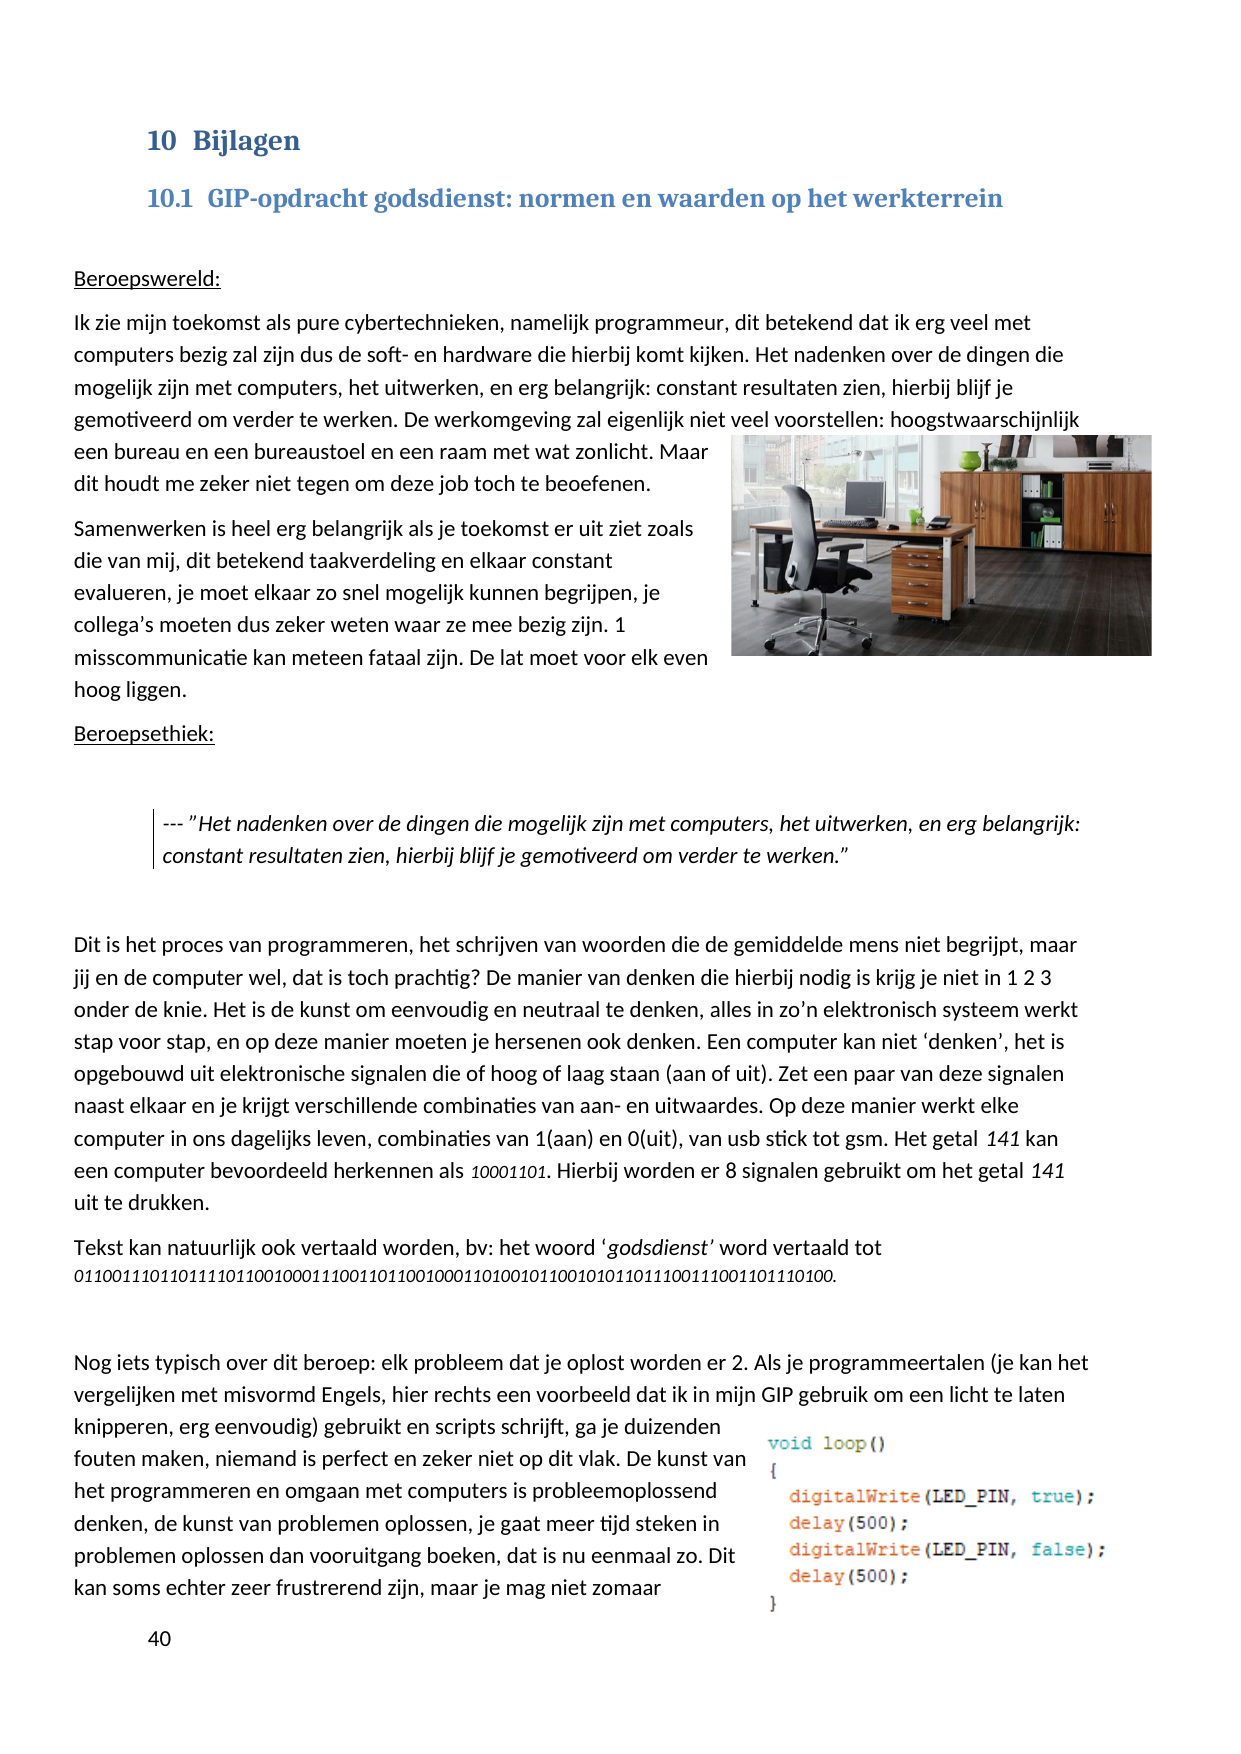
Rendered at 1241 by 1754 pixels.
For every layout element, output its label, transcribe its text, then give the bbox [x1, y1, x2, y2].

text --- ”Het nadenken over de dingen die mogelijk zijn met computers, het uitwerken, en erg belangrijk: constant resultaten zien, hierbij blijf je gemotiveerd om verder te werken.” [154, 809, 1093, 869]
text Ik zie mijn toekomst als pure cybertechnieken, namelijk programmeur, dit betekend dat ik erg veel met computers bezig zal zijn dus de soft- en hardware die hierbij komt kijken. Het nadenken over de dingen die mogelijk zijn met computers, het uitwerken, en erg belangrijk: constant resultaten zien, hierbij blijf je gemotiveerd om verder te werken. De werkomgeving zal eigenlijk niet veel voorstellen: hoogstwaarschijnlijk een bureau en een bureaustoel en een raam met wat zonlicht. Maar dit houdt me zeker niet tegen om deze job toch te beoefenen. [74, 308, 1093, 497]
text Dit is het proces van programmeren, het schrijven van woorden die de gemiddelde mens niet begrijpt, maar jij en de computer wel, dat is toch prachtig? De manier van denken die hierbij nodig is krijg je niet in 1 2 3 onder de knie. Het is de kunst om eenvoudig en neutraal te denken, alles in zo’n elektronisch systeem werkt stap voor stap, en op deze manier moeten je hersenen ook denken. Een computer kan niet ‘denken’, het is opgebouwd uit elektronische signalen die of hoog of laag staan (aan of uit). Zet een paar van deze signalen naast elkaar en je krijgt verschillende combinaties van aan- en uitwaardes. Op deze manier werkt elke computer in ons dagelijks leven, combinaties van 1(aan) en 0(uit), van usb stick tot gsm. Het getal 141 kan een computer bevoordeeld herkennen als 10001101. Hierbij worden er 8 signalen gebruikt om het getal 141 uit te drukken. [74, 931, 1093, 1216]
picture [729, 435, 1152, 654]
text Samenwerken is heel erg belangrijk als je toekomst er uit ziet zoals die van mij, dit betekend taakverdeling en elkaar constant evalueren, je moet elkaar zo snel mogelijk kunnen begrijpen, je collega’s moeten dus zeker weten waar ze mee bezig zijn. 1 misscommunicatie kan meteen fataal zijn. De lat moet voor elk even hoog liggen. [74, 514, 1093, 703]
subtitle GIP-opdracht godsdienst: normen en waarden op het werkterrein [148, 183, 1093, 214]
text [74, 1348, 1093, 1601]
text Beroepswereld: [74, 264, 1093, 292]
text Beroepsethiek: [74, 719, 1093, 748]
subtitle Bijlagen [148, 124, 1093, 157]
text Tekst kan natuurlijk ook vertaald worden, bv: het woord ‘godsdienst’ word vertaald tot 01100111011011110110010001110011011001000110100101100101011011100111001101110100. [74, 1233, 1093, 1287]
